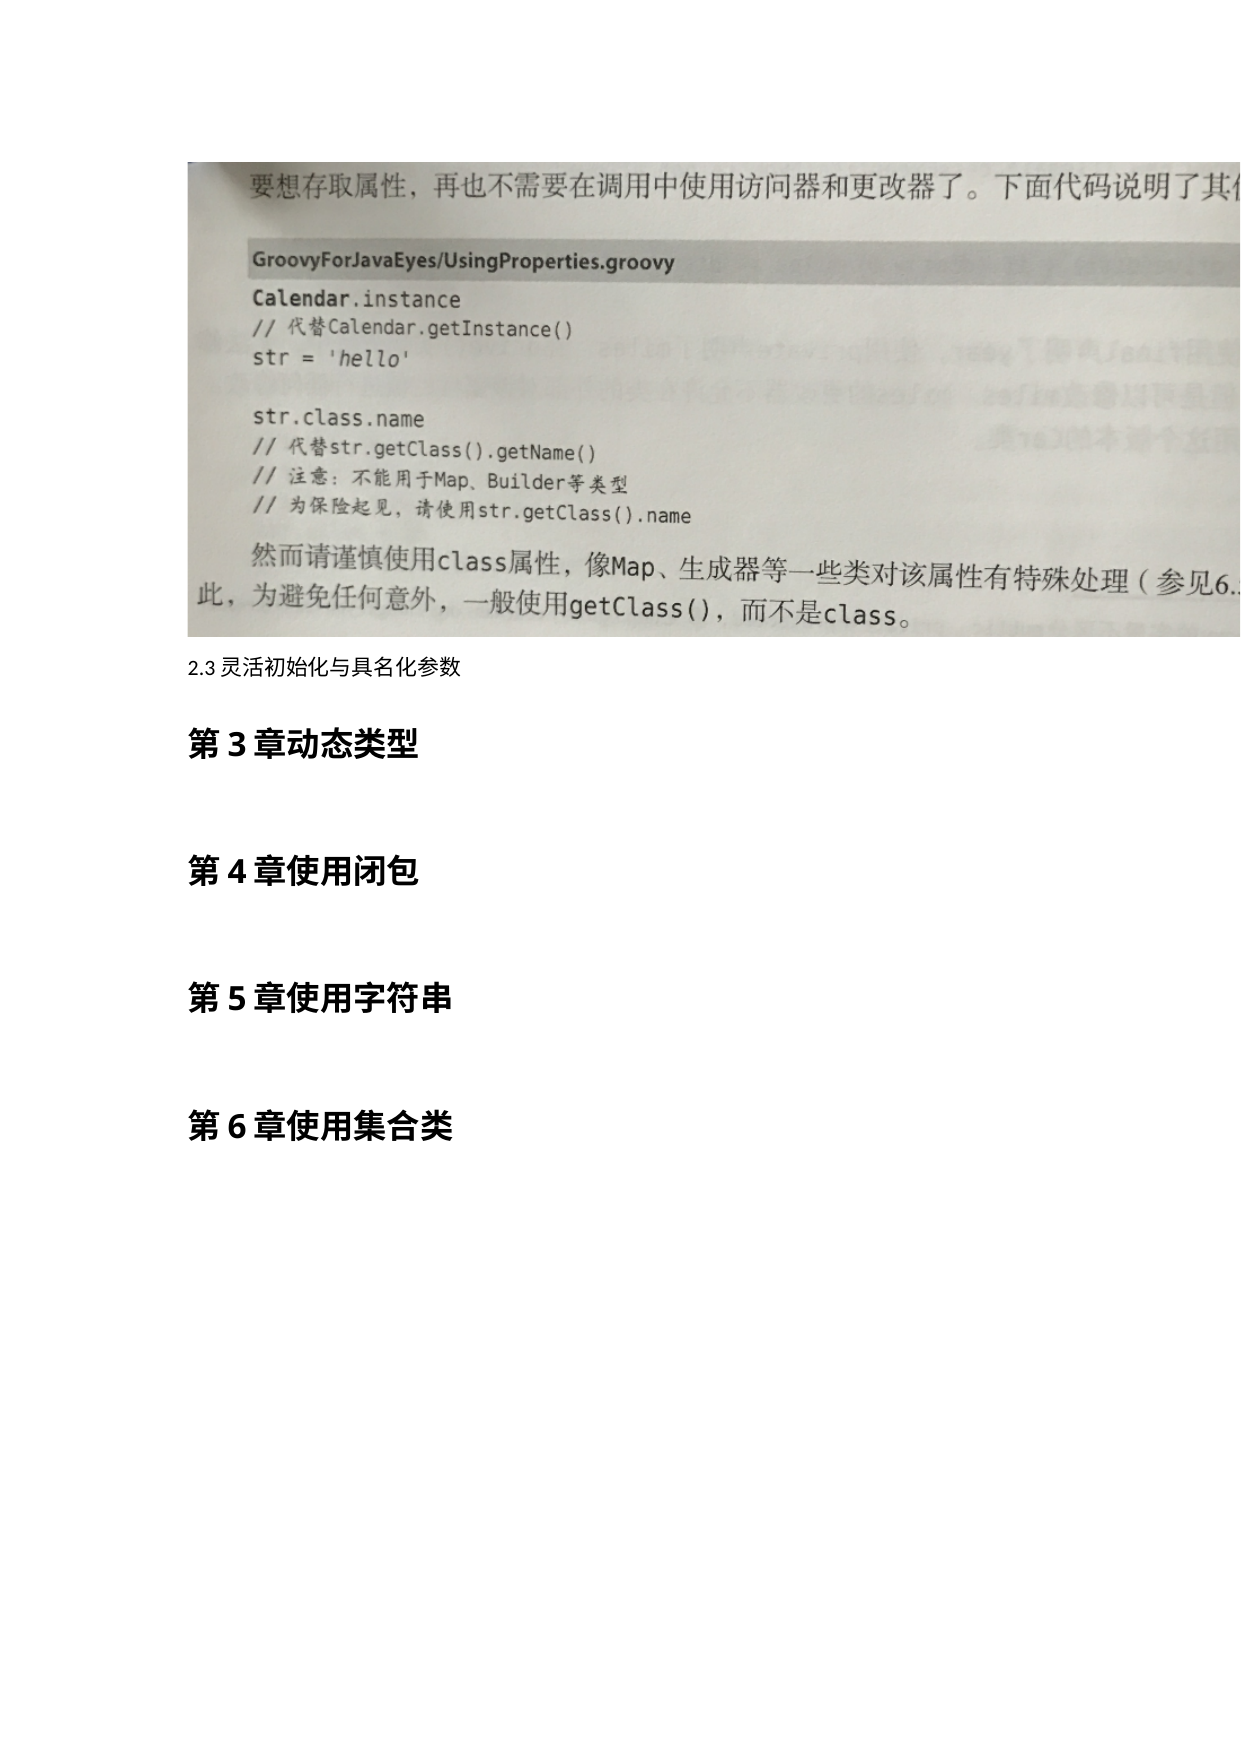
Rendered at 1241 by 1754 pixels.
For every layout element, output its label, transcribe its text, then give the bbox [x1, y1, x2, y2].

picture [187, 162, 1241, 637]
subtitle 第6章使用集合类 [187, 1091, 1053, 1156]
subtitle 第4章使用闭包 [187, 836, 1053, 901]
subtitle 第3章动态类型 [187, 709, 1053, 774]
subtitle 第5章使用字符串 [187, 964, 1053, 1029]
text 2.3 灵活初始化与具名化参数 [187, 649, 1053, 682]
